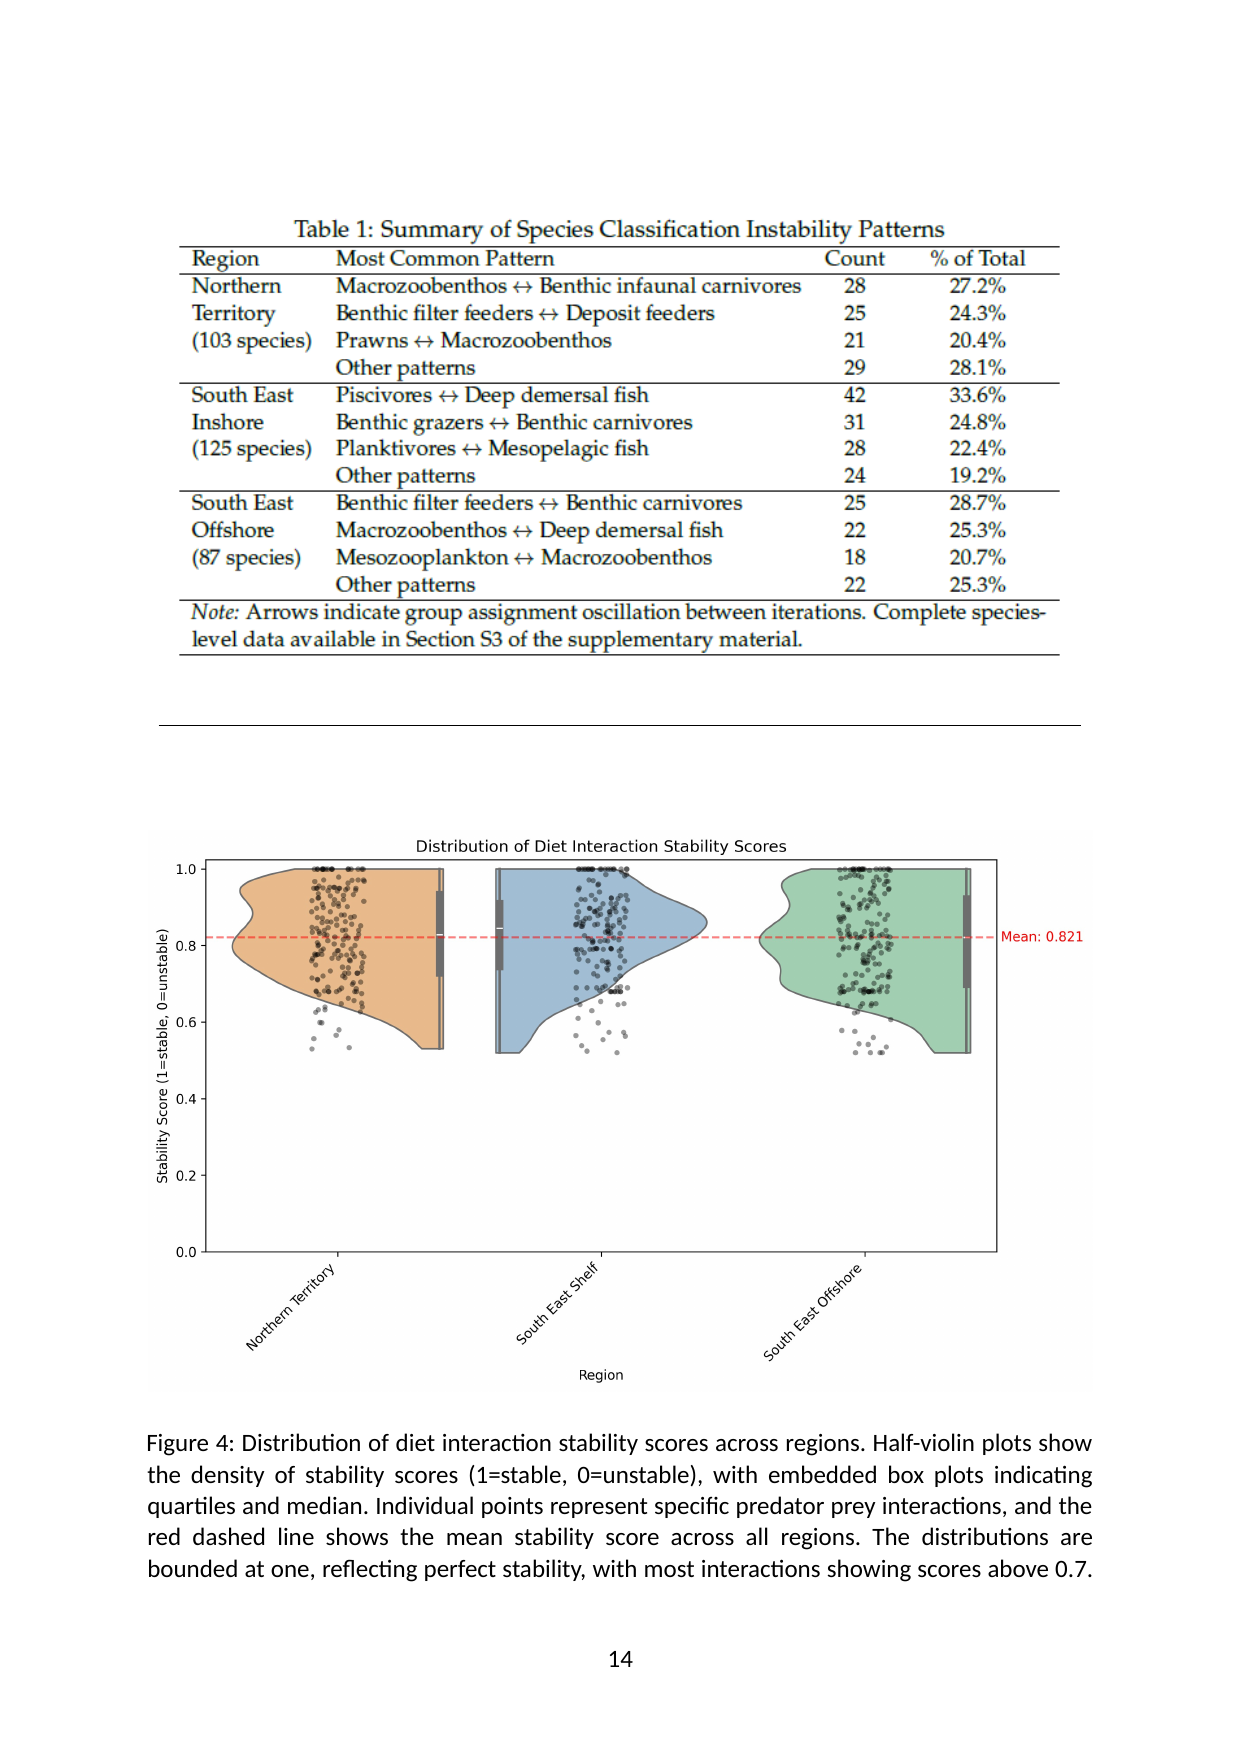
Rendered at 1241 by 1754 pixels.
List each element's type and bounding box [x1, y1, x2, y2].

picture [147, 180, 1104, 692]
picture [147, 830, 1093, 1392]
text [146, 1427, 1094, 1583]
